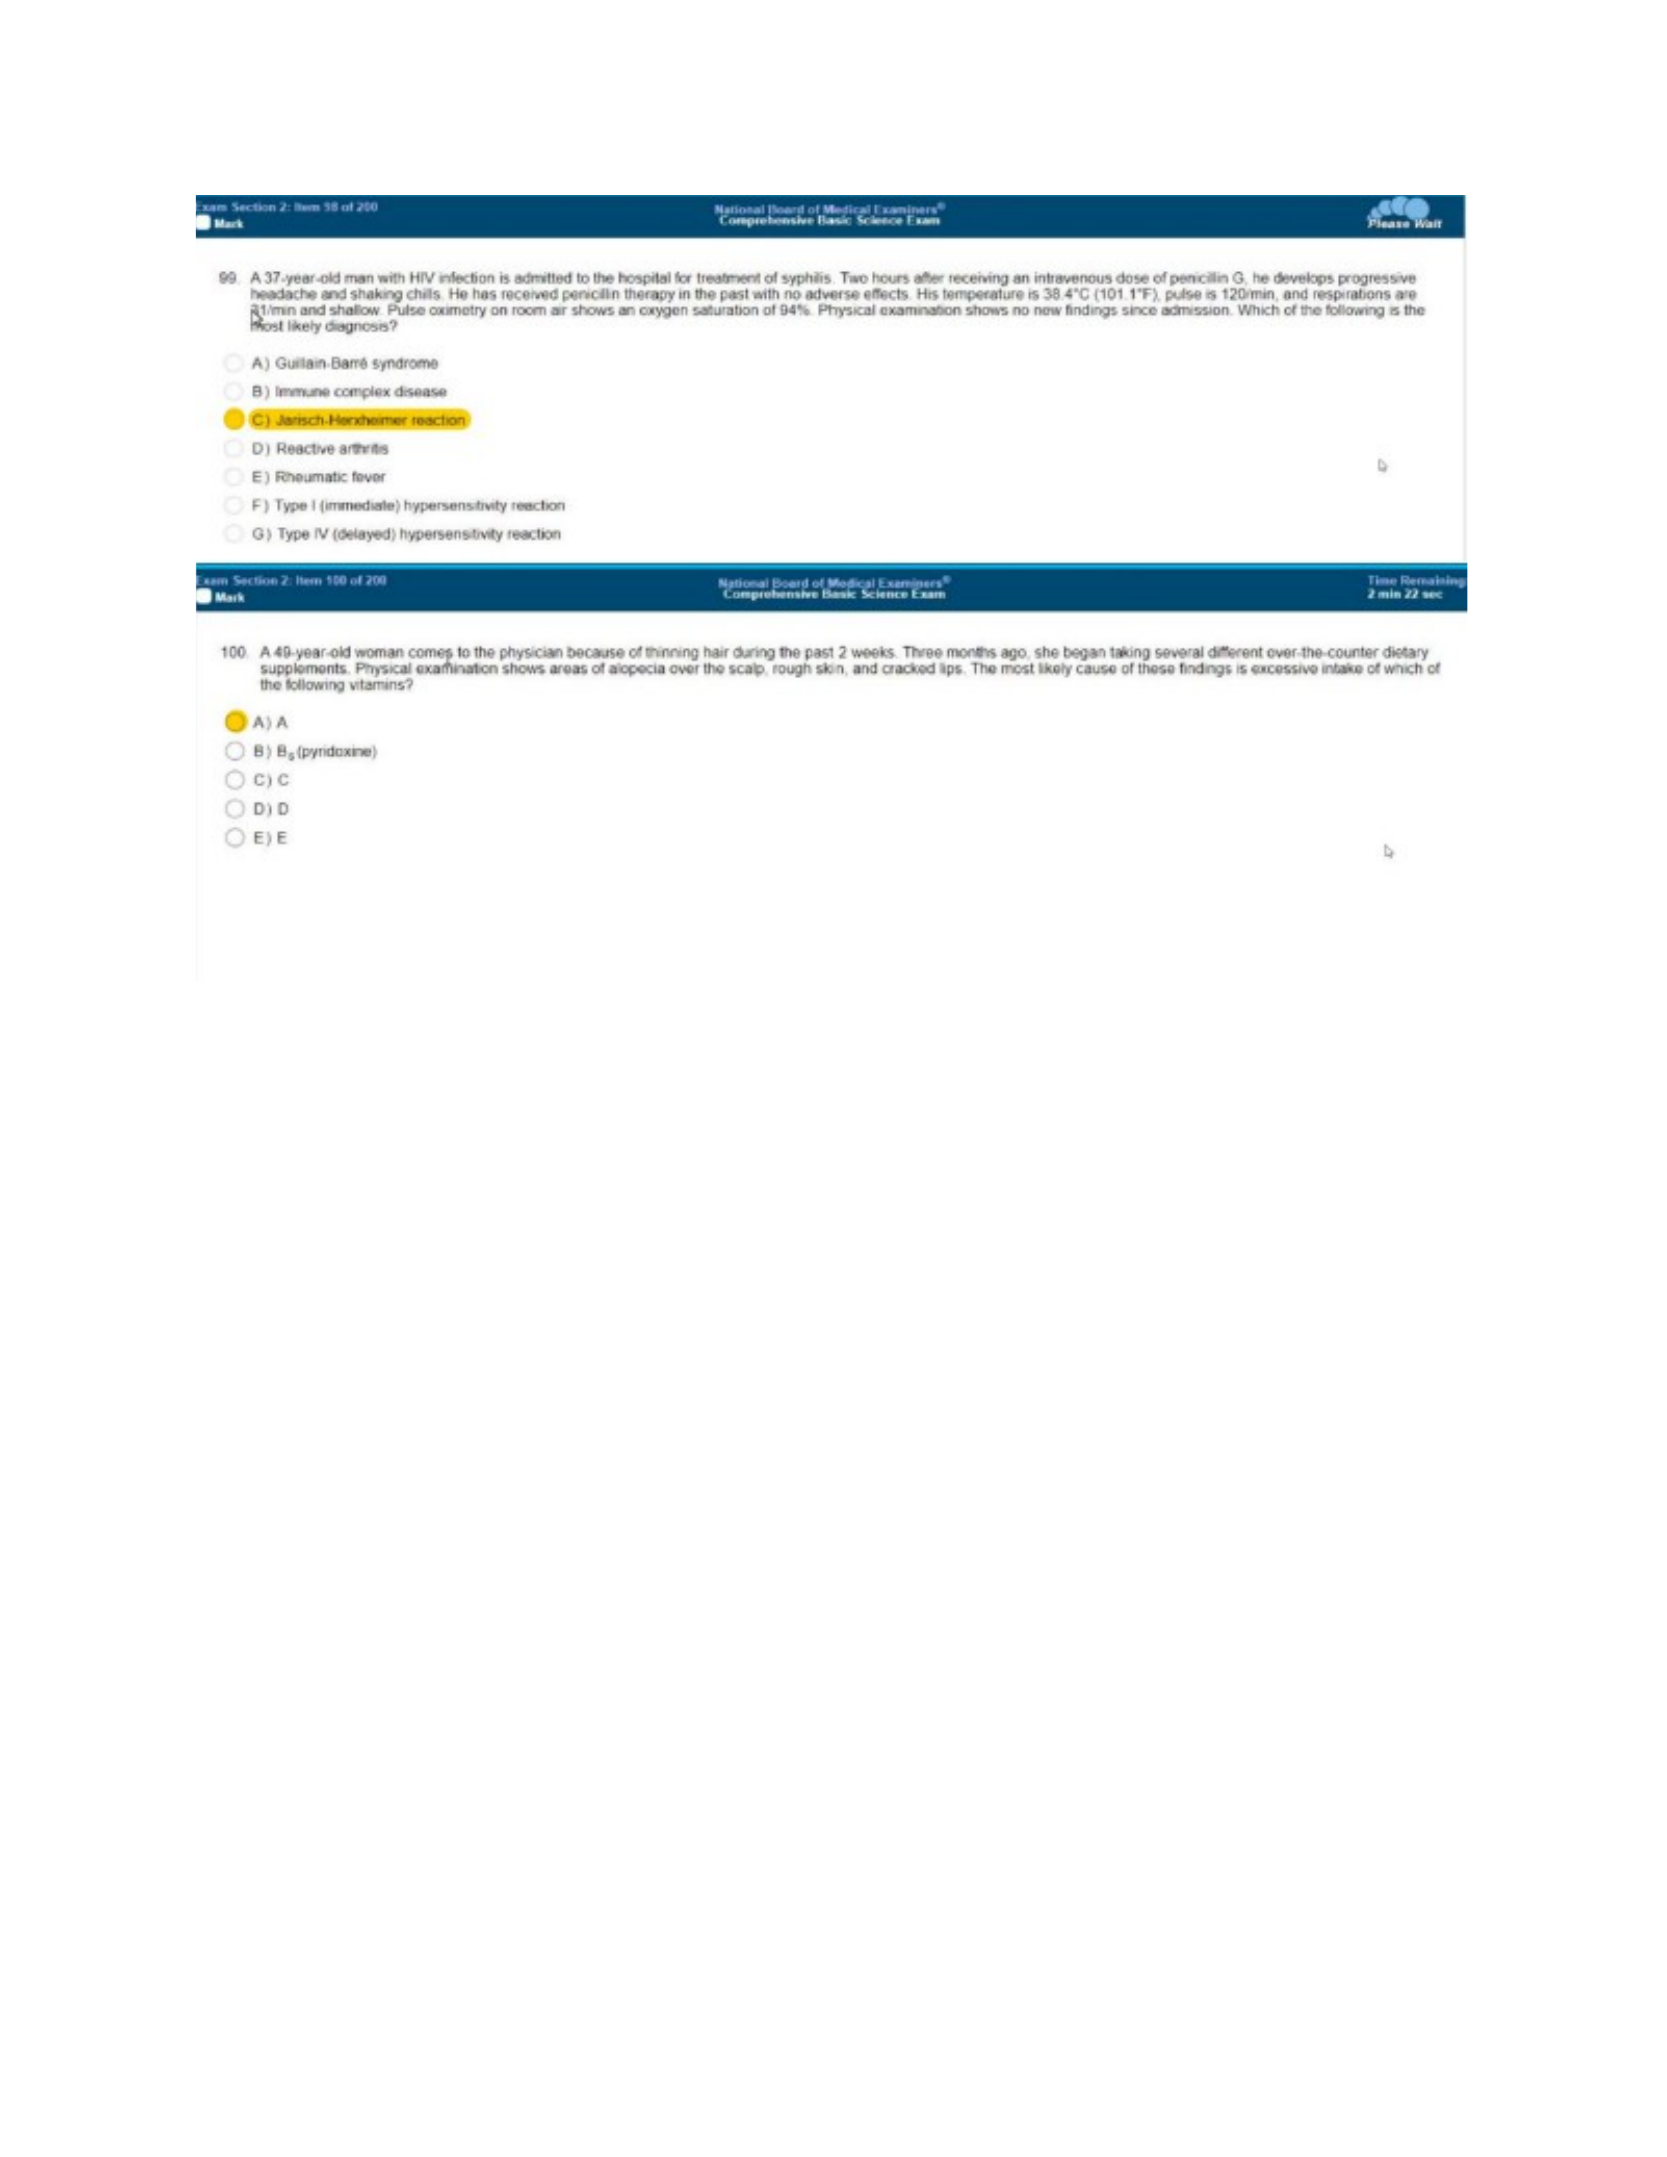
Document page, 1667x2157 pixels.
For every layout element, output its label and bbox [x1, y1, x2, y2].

picture [195, 195, 1468, 982]
